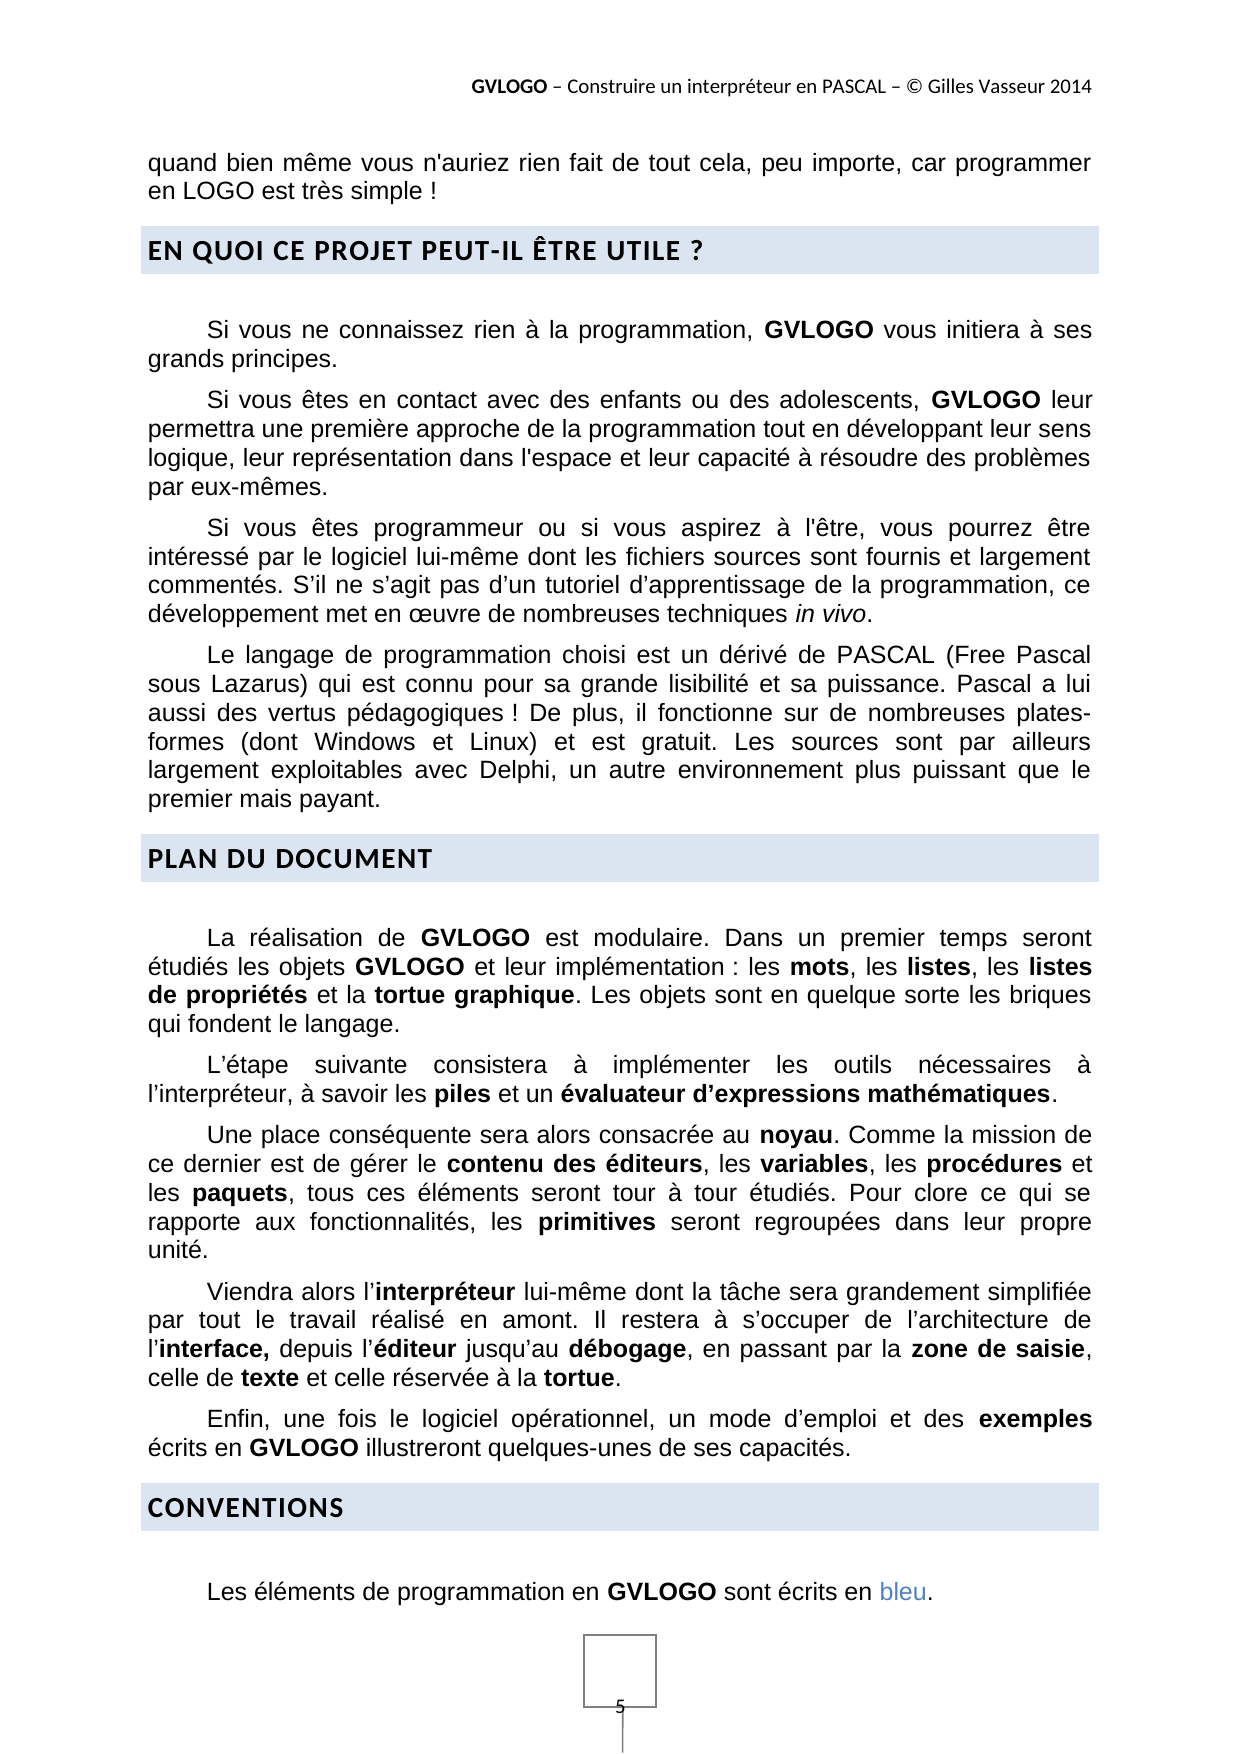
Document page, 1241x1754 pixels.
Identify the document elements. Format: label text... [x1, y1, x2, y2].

text L’étape suivante consistera à implémenter les outils nécessaires à l’interpréteur, à savoir les piles et un évaluateur d’expressions mathématiques. [148, 1051, 1093, 1108]
text Si vous ne connaissez rien à la programmation, GVLOGO vous initiera à ses grands principes. [148, 315, 1093, 373]
text Le langage de programmation choisi est un dérivé de PASCAL (Free Pascal sous Lazarus) qui est connu pour sa grande lisibilité et sa puissance. Pascal a lui aussi des vertus pédagogiques ! De plus, il fonctionne sur de nombreuses plates-formes (dont Windows et Linux) et est gratuit. Les sources sont par ailleurs largement exploitables avec Delphi, un autre environnement plus puissant que le premier mais payant. [148, 640, 1093, 813]
text Les éléments de programmation en GVLOGO sont écrits en bleu. [148, 1577, 1093, 1606]
text Une place conséquente sera alors consacrée au noyau. Comme la mission de ce dernier est de gérer le contenu des éditeurs, les variables, les procédures et les paquets, tous ces éléments seront tour à tour étudiés. Pour clore ce qui se rapporte aux fonctionnalités, les primitives seront regroupées dans leur propre unité. [148, 1121, 1093, 1264]
subtitle Plan du document [148, 840, 1093, 876]
text Viendra alors l’interpréteur lui-même dont la tâche sera grandement simplifiée par tout le travail réalisé en amont. Il restera à s’occuper de l’architecture de l’interface, depuis l’éditeur jusqu’au débogage, en passant par la zone de saisie, celle de texte et celle réservée à la tortue. [148, 1277, 1093, 1392]
subtitle Conventions [148, 1489, 1093, 1524]
subtitle En quoi ce projet peut-il être utile ? [148, 232, 1093, 268]
text Enfin, une fois le logiciel opérationnel, un mode d’emploi et des exemples écrits en GVLOGO illustreront quelques-unes de ses capacités. [148, 1404, 1093, 1462]
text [148, 148, 1093, 205]
text Si vous êtes programmeur ou si vous aspirez à l'être, vous pourrez être intéressé par le logiciel lui-même dont les fichiers sources sont fournis et largement commentés. S’il ne s’agit pas d’un tutoriel d’apprentissage de la programmation, ce développement met en œuvre de nombreuses techniques in vivo. [148, 513, 1093, 628]
text Si vous êtes en contact avec des enfants ou des adolescents, GVLOGO leur permettra une première approche de la programmation tout en développant leur sens logique, leur représentation dans l'espace et leur capacité à résoudre des problèmes par eux-mêmes. [148, 385, 1093, 500]
text La réalisation de GVLOGO est modulaire. Dans un premier temps seront étudiés les objets GVLOGO et leur implémentation : les mots, les listes, les listes de propriétés et la tortue graphique. Les objets sont en quelque sorte les briques qui fondent le langage. [148, 923, 1093, 1038]
